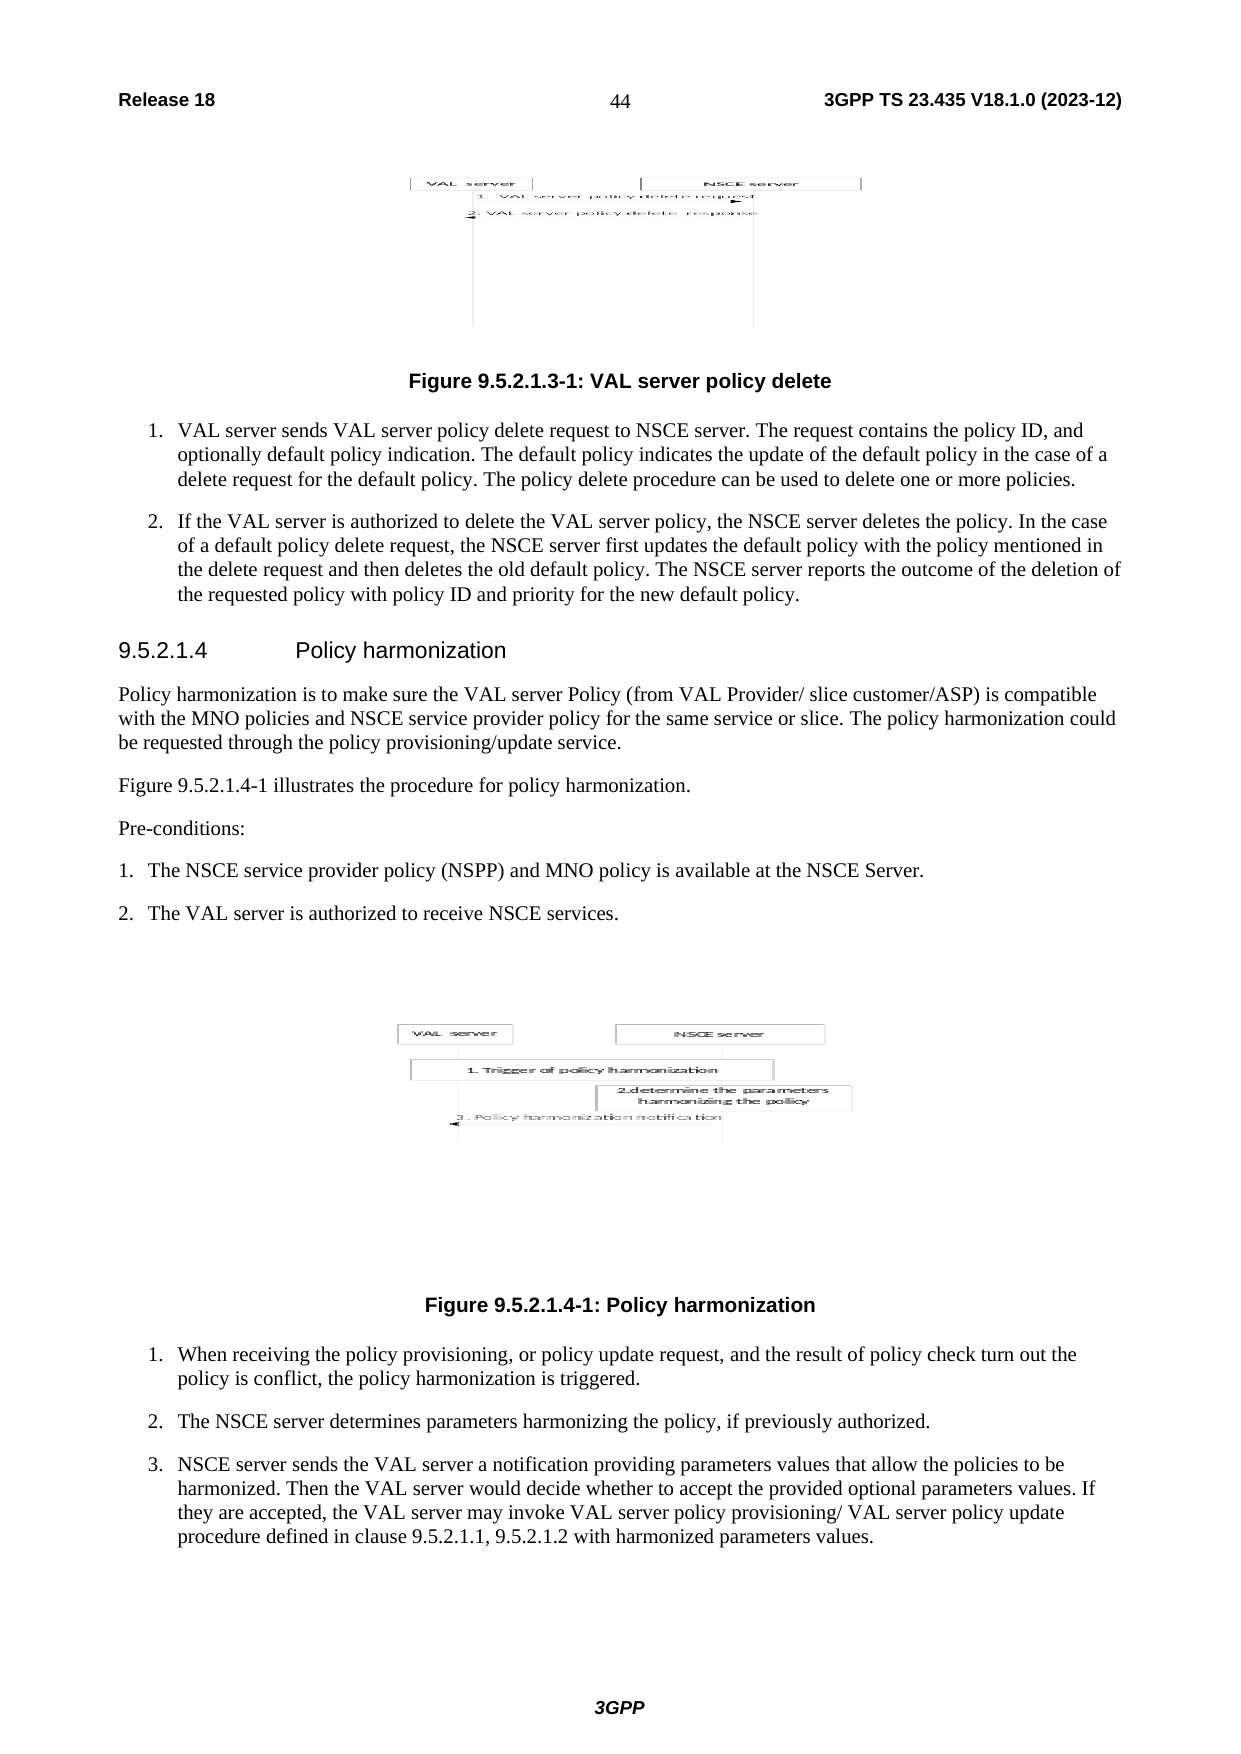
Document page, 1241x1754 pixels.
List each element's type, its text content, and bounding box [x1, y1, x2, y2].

text Figure 9.5.2.1.4-1: Policy harmonization [118, 1293, 1122, 1317]
text 1. When receiving the policy provisioning, or policy update request, and the result of policy check turn out the policy is conflict, the policy harmonization is triggered. [148, 1342, 1122, 1390]
text Figure 9.5.2.1.4-1 illustrates the procedure for policy harmonization. [118, 773, 1122, 797]
text 2. The NSCE server determines parameters harmonizing the policy, if previously authorized. [148, 1409, 1122, 1433]
text Policy harmonization is to make sure the VAL server Policy (from VAL Provider/ slice customer/ASP) is compatible with the MNO policies and NSCE service provider policy for the same service or slice. The policy harmonization could be requested through the policy provisioning/update service. [118, 682, 1122, 754]
text Pre-conditions: [118, 816, 1101, 840]
text 2. If the VAL server is authorized to delete the VAL server policy, the NSCE server deletes the policy. In the case of a default policy delete request, the NSCE server first updates the default policy with the policy mentioned in the delete request and then deletes the old default policy. The NSCE server reports the outcome of the deletion of the requested policy with policy ID and priority for the new default policy. [148, 509, 1122, 606]
text 1. VAL server sends VAL server policy delete request to NSCE server. The request contains the policy ID, and optionally default policy indication. The default policy indicates the update of the default policy in the case of a delete request for the default policy. The policy delete procedure can be used to delete one or more policies. [148, 418, 1122, 491]
text Figure 9.5.2.1.3-1: VAL server policy delete [118, 369, 1122, 393]
text 2. The VAL server is authorized to receive NSCE services. [118, 901, 1101, 925]
text 1. The NSCE service provider policy (NSPP) and MNO policy is available at the NSCE Server. [118, 858, 1101, 882]
subtitle 9.5.2.1.4 Policy harmonization [118, 637, 1122, 663]
text 3. NSCE server sends the VAL server a notification providing parameters values that allow the policies to be harmonized. Then the VAL server would decide whether to accept the provided optional parameters values. If they are accepted, the VAL server may invoke VAL server policy provisioning/ VAL server policy update procedure defined in clause 9.5.2.1.1, 9.5.2.1.2 with harmonized parameters values. [148, 1451, 1122, 1548]
